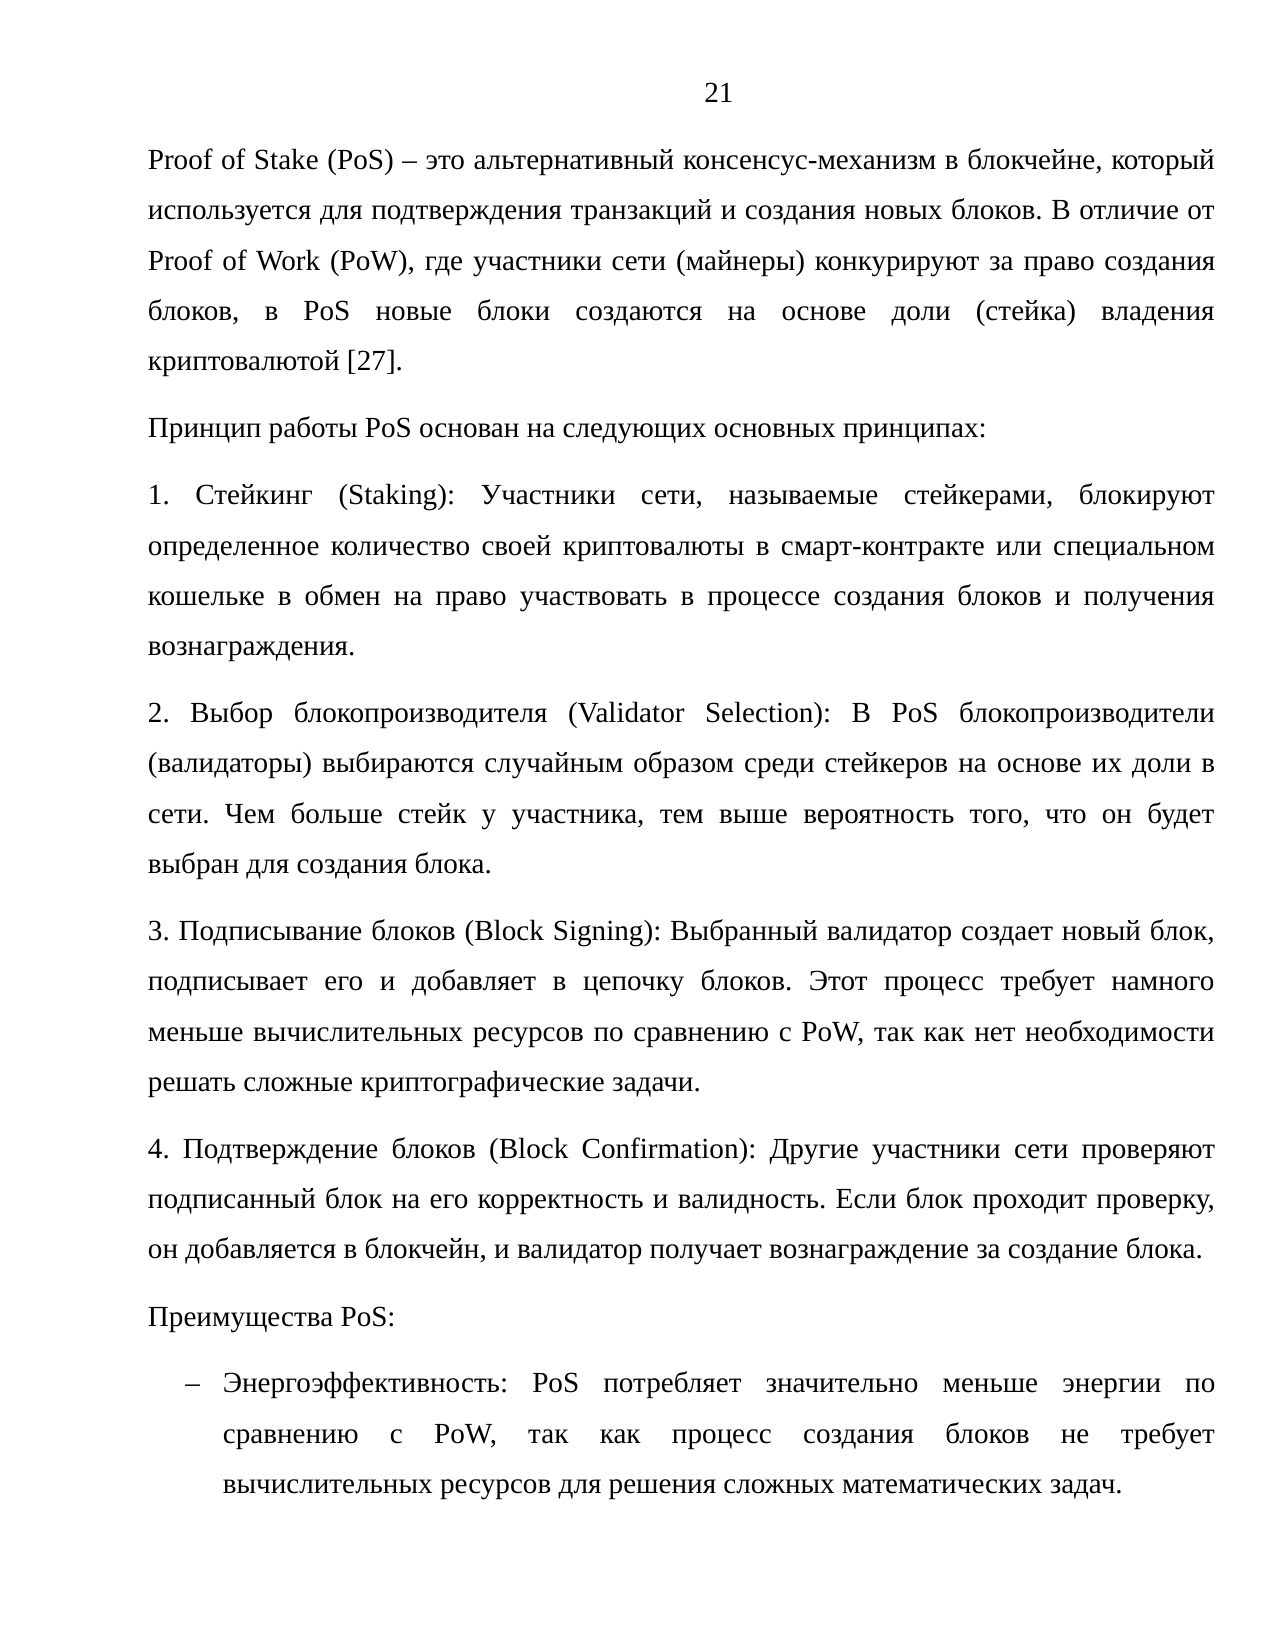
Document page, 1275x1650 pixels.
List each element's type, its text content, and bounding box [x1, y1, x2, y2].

text Преимущества PoS: [148, 1299, 1216, 1332]
text 4. Подтверждение блоков (Block Confirmation): Другие участники сети проверяют подписанный блок на его корректность и валидность. Если блок проходит проверку, он добавляется в блокчейн, и валидатор получает вознаграждение за создание блока. [148, 1131, 1216, 1265]
text Proof of Stake (PoS) – это альтернативный консенсус-механизм в блокчейне, который используется для подтверждения транзакций и создания новых блоков. В отличие от Proof of Work (PoW), где участники сети (майнеры) конкурируют за право создания блоков, в PoS новые блоки создаются на основе доли (стейка) владения криптовалютой [27]. [148, 142, 1216, 377]
list Энергоэффективность: PoS потребляет значительно меньше энергии по сравнению с PoW, так как процесс создания блоков не требует вычислительных ресурсов для решения сложных математических задач. [185, 1366, 1216, 1500]
text Принцип работы PoS основан на следующих основных принципах: [148, 410, 1216, 444]
text 3. Подписывание блоков (Block Signing): Выбранный валидатор создает новый блок, подписывает его и добавляет в цепочку блоков. Этот процесс требует намного меньше вычислительных ресурсов по сравнению с PoW, так как нет необходимости решать сложные криптографические задачи. [148, 913, 1216, 1098]
text 2. Выбор блокопроизводителя (Validator Selection): В PoS блокопроизводители (валидаторы) выбираются случайным образом среди стейкеров на основе их доли в сети. Чем больше стейк у участника, тем выше вероятность того, что он будет выбран для создания блока. [148, 695, 1216, 880]
text 1. Стейкинг (Staking): Участники сети, называемые стейкерами, блокируют определенное количество своей криптовалюты в смарт-контракте или специальном кошельке в обмен на право участвовать в процессе создания блоков и получения вознаграждения. [148, 477, 1216, 662]
